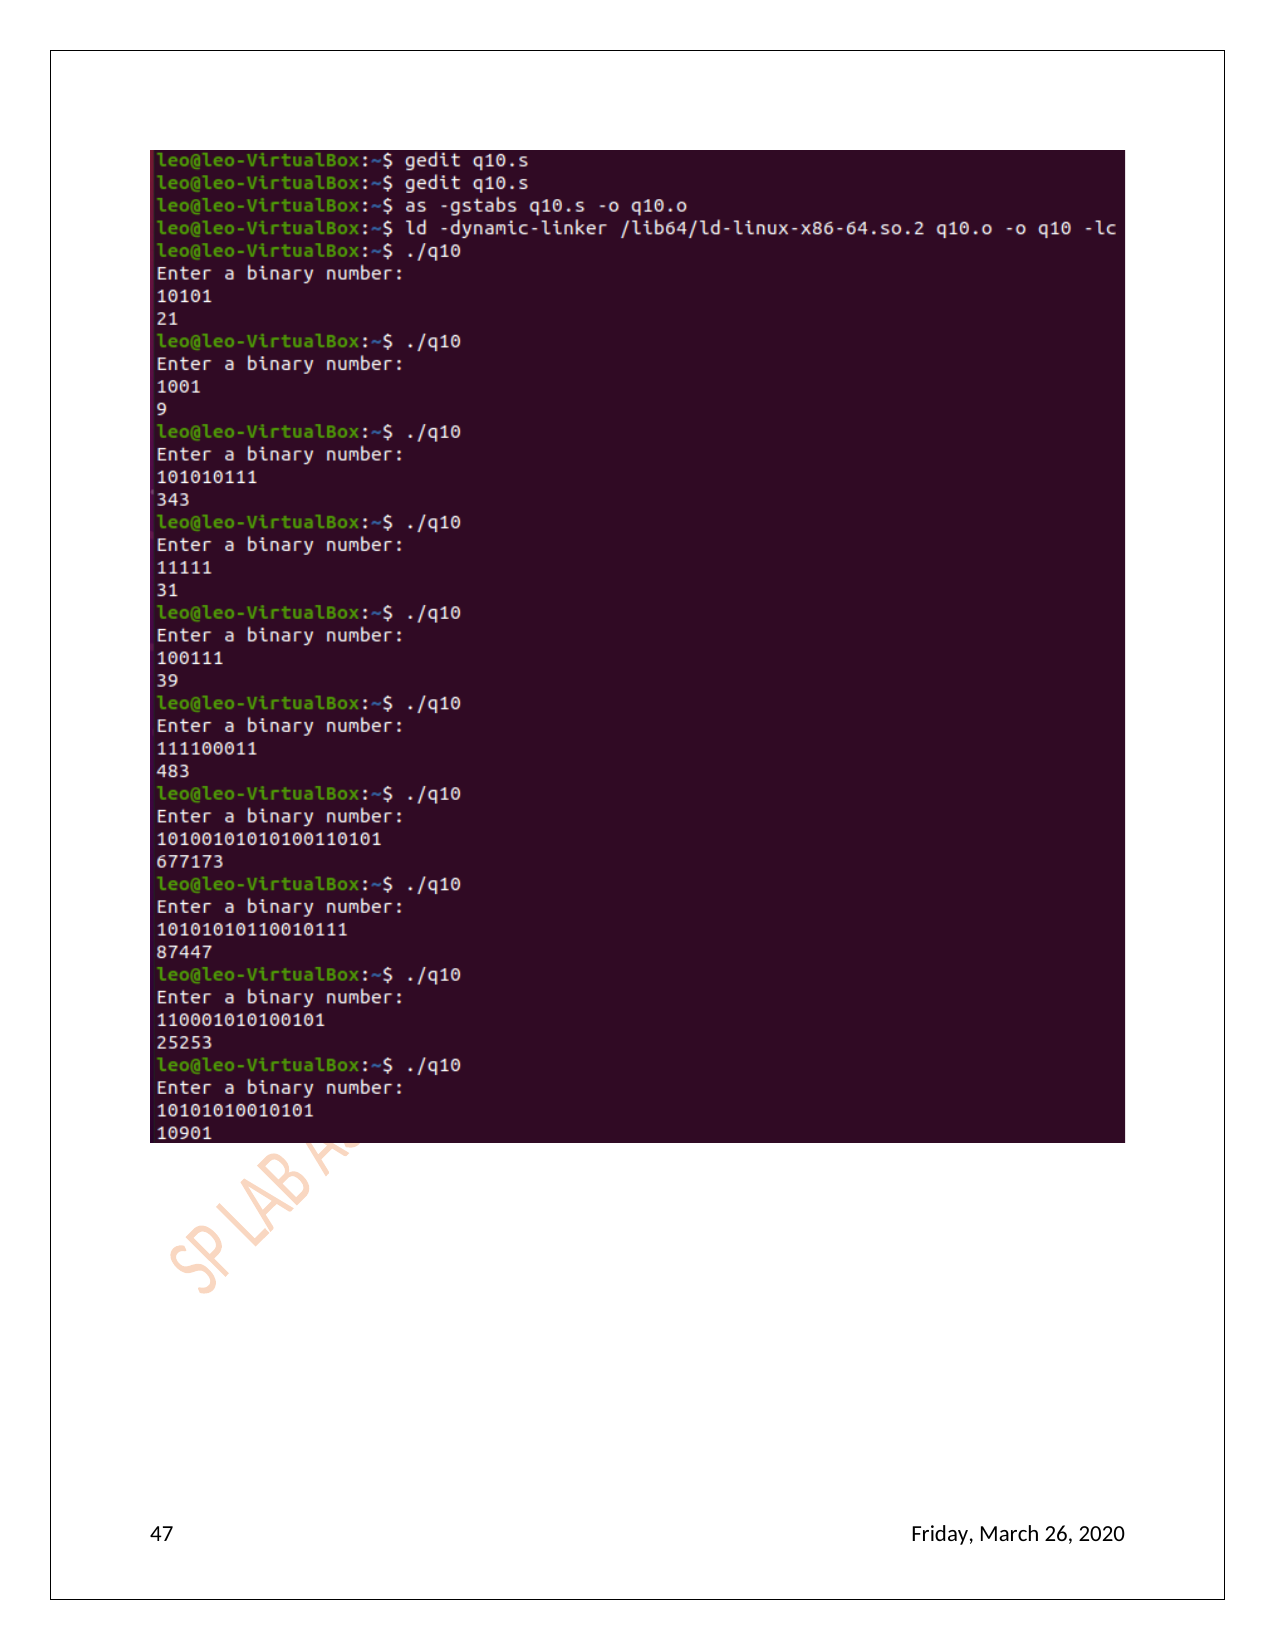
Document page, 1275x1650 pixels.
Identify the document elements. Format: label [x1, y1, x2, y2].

picture [150, 150, 1125, 1143]
